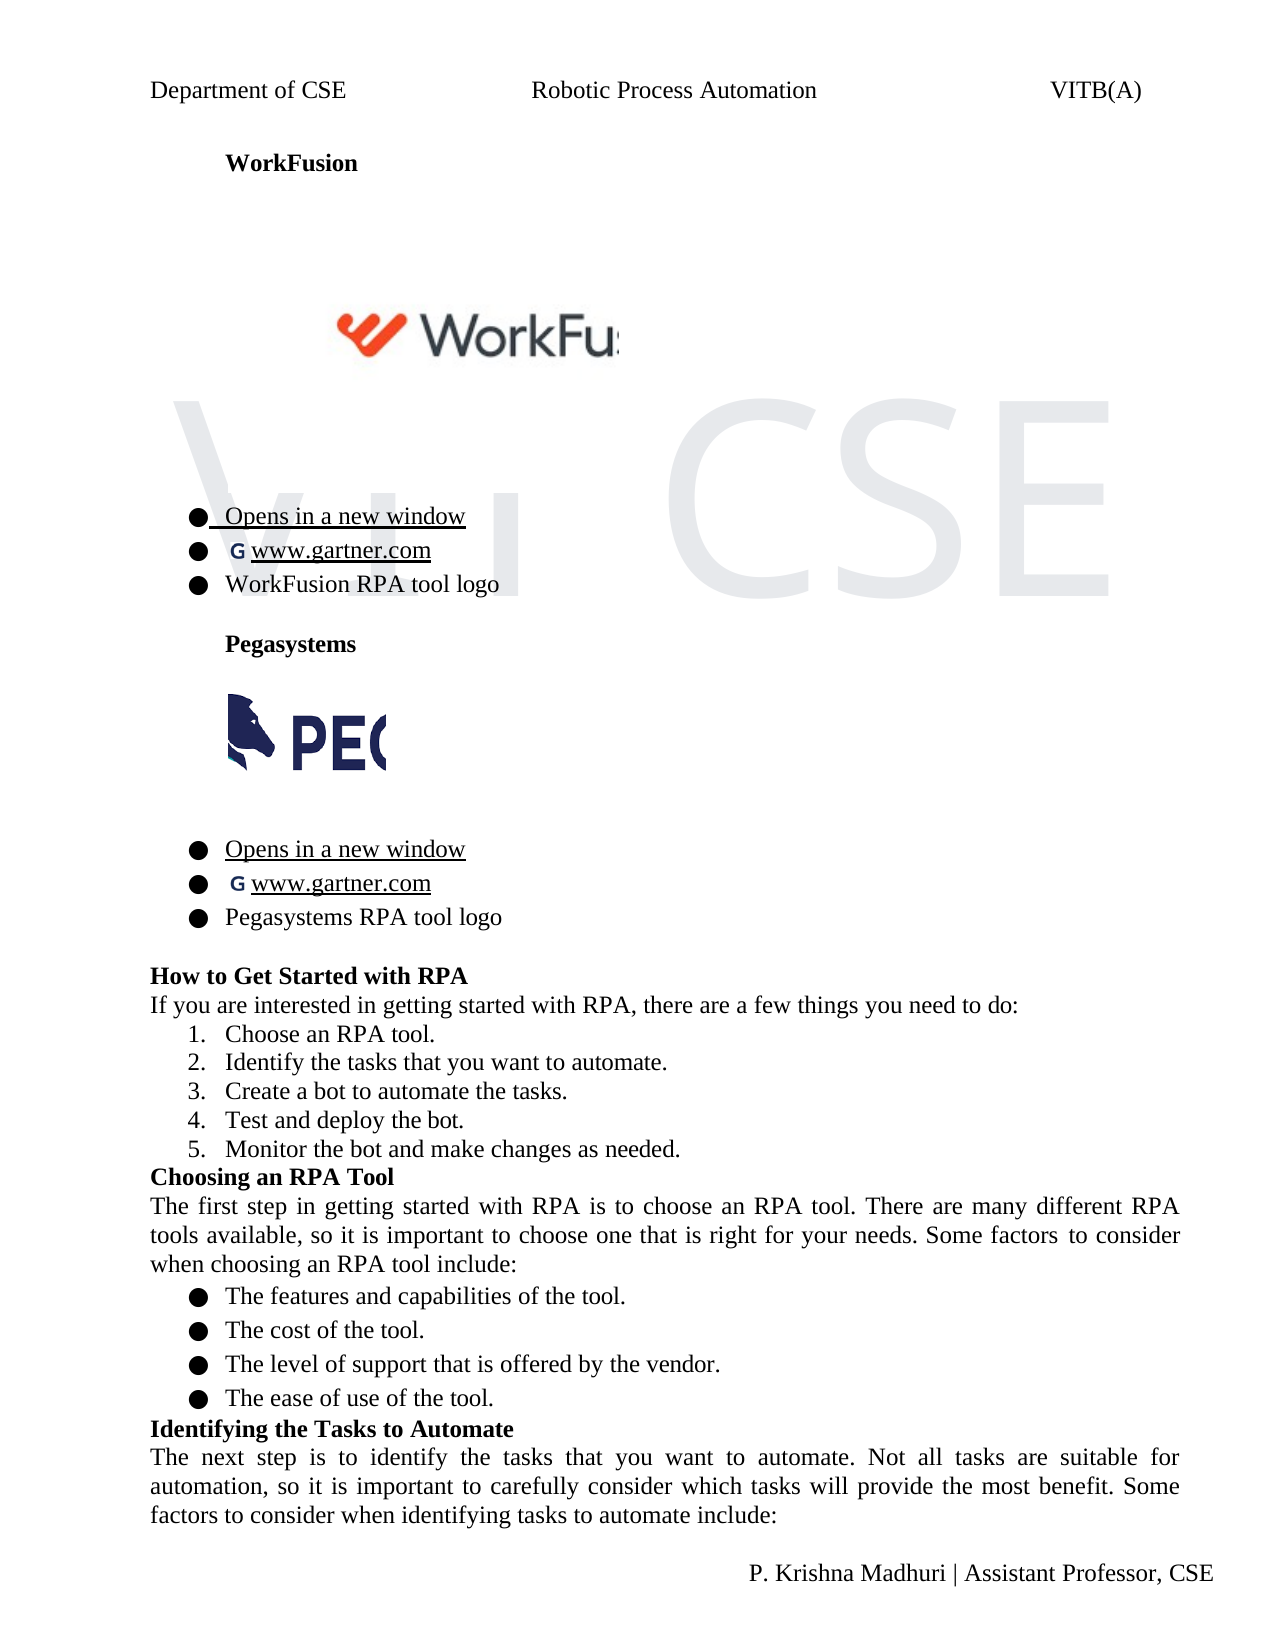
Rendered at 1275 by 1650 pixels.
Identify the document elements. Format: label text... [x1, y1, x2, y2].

list www.gartner.com [187, 864, 1260, 898]
list Opens in a new window [187, 182, 1260, 532]
list The level of support that is offered by the vendor. [187, 1346, 1260, 1379]
text If you are interested in getting started with RPA, there are a few things you need to do: [150, 990, 1260, 1019]
list Test and deploy the bot. [187, 1105, 1260, 1134]
subtitle How to Get Started with RPA [150, 961, 1260, 990]
subtitle Identifying the Tasks to Automate [150, 1414, 1260, 1442]
picture [230, 542, 245, 559]
list Identify the tasks that you want to automate. [187, 1047, 1260, 1076]
list www.gartner.com [187, 532, 1260, 566]
list Monitor the bot and make changes as needed. [187, 1134, 1260, 1162]
text The next step is to identify the tasks that you want to automate. Not all tasks are suitable for automation, so it is important to carefully consider which tasks will provide the most benefit. Some factors to consider when identifying tasks to automate include: [150, 1442, 1181, 1529]
text The first step in getting started with RPA is to choose an RPA tool. There are many different RPA tools available, so it is important to choose one that is right for your needs. Some factors to consider when choosing an RPA tool include: [150, 1191, 1180, 1277]
list Create a bot to automate the tasks. [187, 1076, 1260, 1105]
list The features and capabilities of the tool. [187, 1277, 1260, 1311]
list Opens in a new window [187, 830, 1260, 864]
picture [228, 694, 386, 771]
list Choose an RPA tool. [187, 1019, 1260, 1047]
list The ease of use of the tool. [187, 1379, 1260, 1414]
picture [230, 875, 245, 891]
subtitle WorkFusion [225, 148, 1260, 177]
list The cost of the tool. [187, 1311, 1260, 1346]
list Pegasystems RPA tool logo [187, 898, 1260, 932]
subtitle Choosing an RPA Tool [150, 1162, 1260, 1191]
list WorkFusion RPA tool logo [187, 566, 1260, 600]
subtitle Pegasystems [225, 629, 1260, 658]
